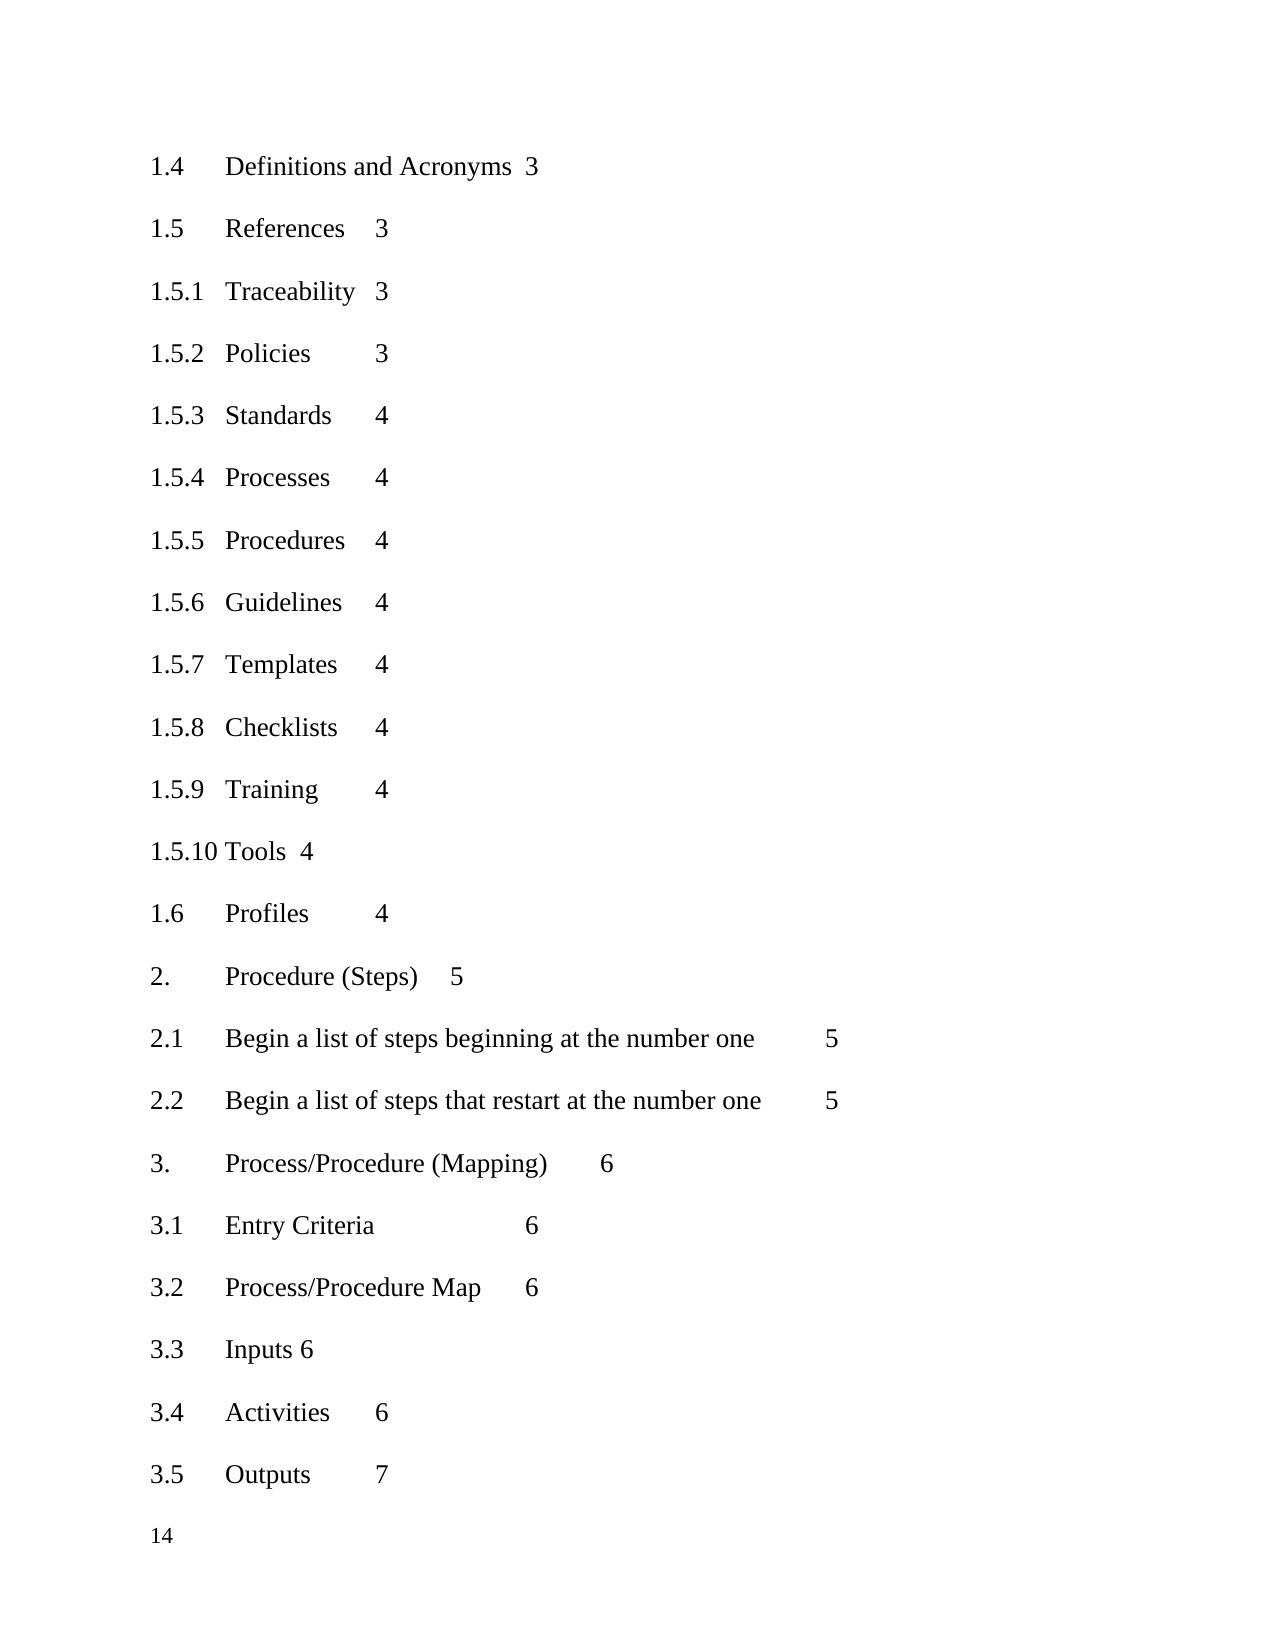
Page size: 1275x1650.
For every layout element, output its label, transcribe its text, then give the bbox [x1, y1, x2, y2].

text 1.5.2 Policies 3 [150, 337, 1125, 368]
text 1.6 Profiles 4 [150, 897, 1125, 929]
text 3.4 Activities 6 [150, 1396, 1125, 1427]
text 3.5 Outputs 7 [150, 1458, 1125, 1489]
text 3. Process/Procedure (Mapping) 6 [150, 1147, 1125, 1178]
text 3.1 Entry Criteria 6 [150, 1209, 1125, 1240]
text 1.4 Definitions and Acronyms 3 [150, 150, 1125, 181]
text 1.5.10 Tools 4 [150, 835, 1125, 866]
text 3.3 Inputs 6 [150, 1333, 1125, 1365]
text 1.5.5 Procedures 4 [150, 524, 1125, 555]
text 2.2 Begin a list of steps that restart at the number one 5 [150, 1084, 1125, 1116]
text 1.5.9 Training 4 [150, 773, 1125, 804]
text 1.5.6 Guidelines 4 [150, 586, 1125, 617]
text 2. Procedure (Steps) 5 [150, 960, 1125, 991]
text 1.5.8 Checklists 4 [150, 711, 1125, 742]
text 1.5.1 Traceability 3 [150, 274, 1125, 306]
text 3.2 Process/Procedure Map 6 [150, 1271, 1125, 1302]
text 2.1 Begin a list of steps beginning at the number one 5 [150, 1022, 1125, 1053]
text 1.5.4 Processes 4 [150, 461, 1125, 493]
text 1.5.7 Templates 4 [150, 648, 1125, 679]
text 1.5.3 Standards 4 [150, 399, 1125, 430]
text 1.5 References 3 [150, 212, 1125, 243]
